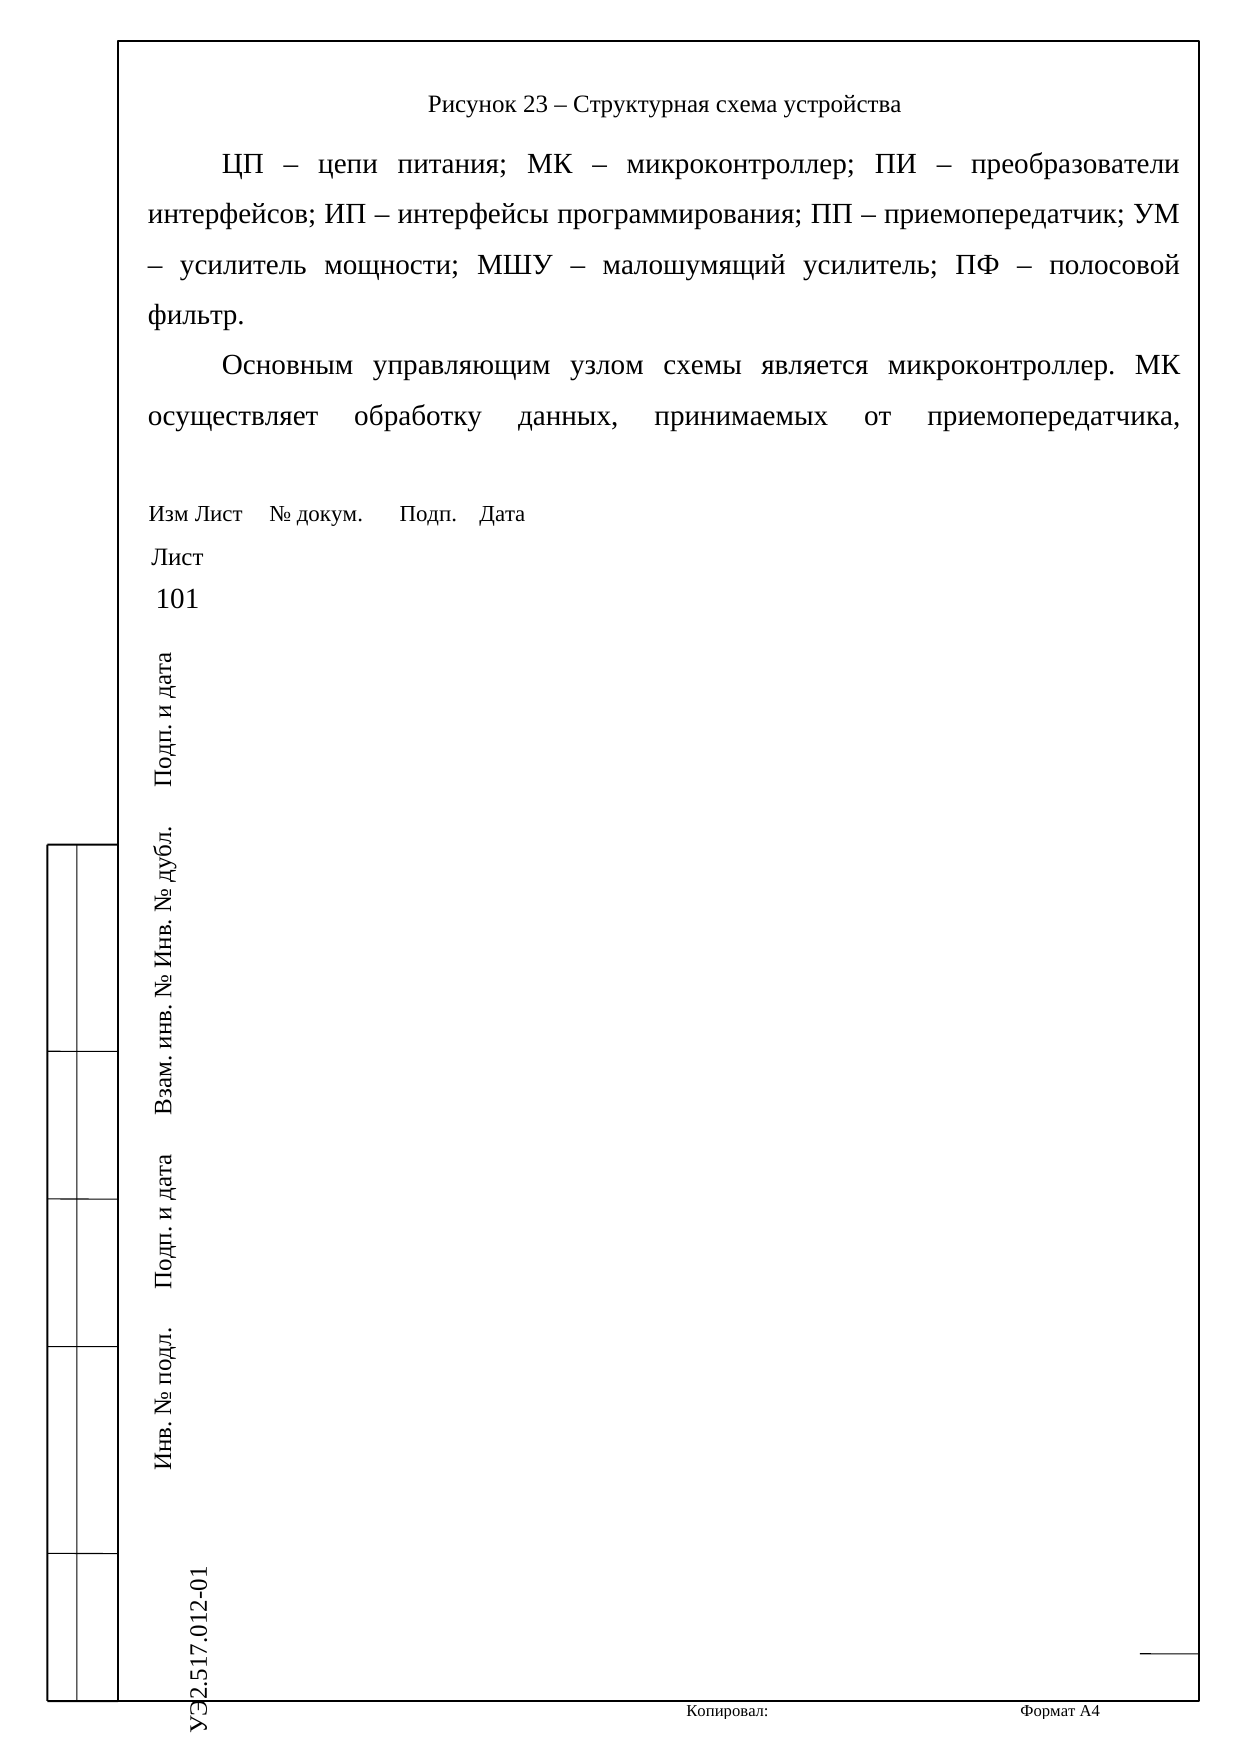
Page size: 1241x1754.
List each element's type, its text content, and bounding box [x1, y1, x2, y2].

text ЦП – цепи питания; МК – микроконтроллер; ПИ – преобразователи интерфейсов; ИП – интерфейсы программирования; ПП – приемопередатчик; УМ – усилитель мощности; МШУ – малошумящий усилитель; ПФ – полосовой фильтр. [148, 146, 1181, 331]
text Основным управляющим узлом схемы является микроконтроллер. МК осуществляет обработку данных, принимаемых от приемопередатчика, регулирует работу МШУ, переключает ключ и управляет питанием определенных блоков. Так же он перенаправляет и контролирует поток данных, получаемых от пользователя через последовательные интерфейсы. [148, 347, 1181, 431]
text Рисунок 23 – Структурная схема устройства [148, 89, 1181, 117]
